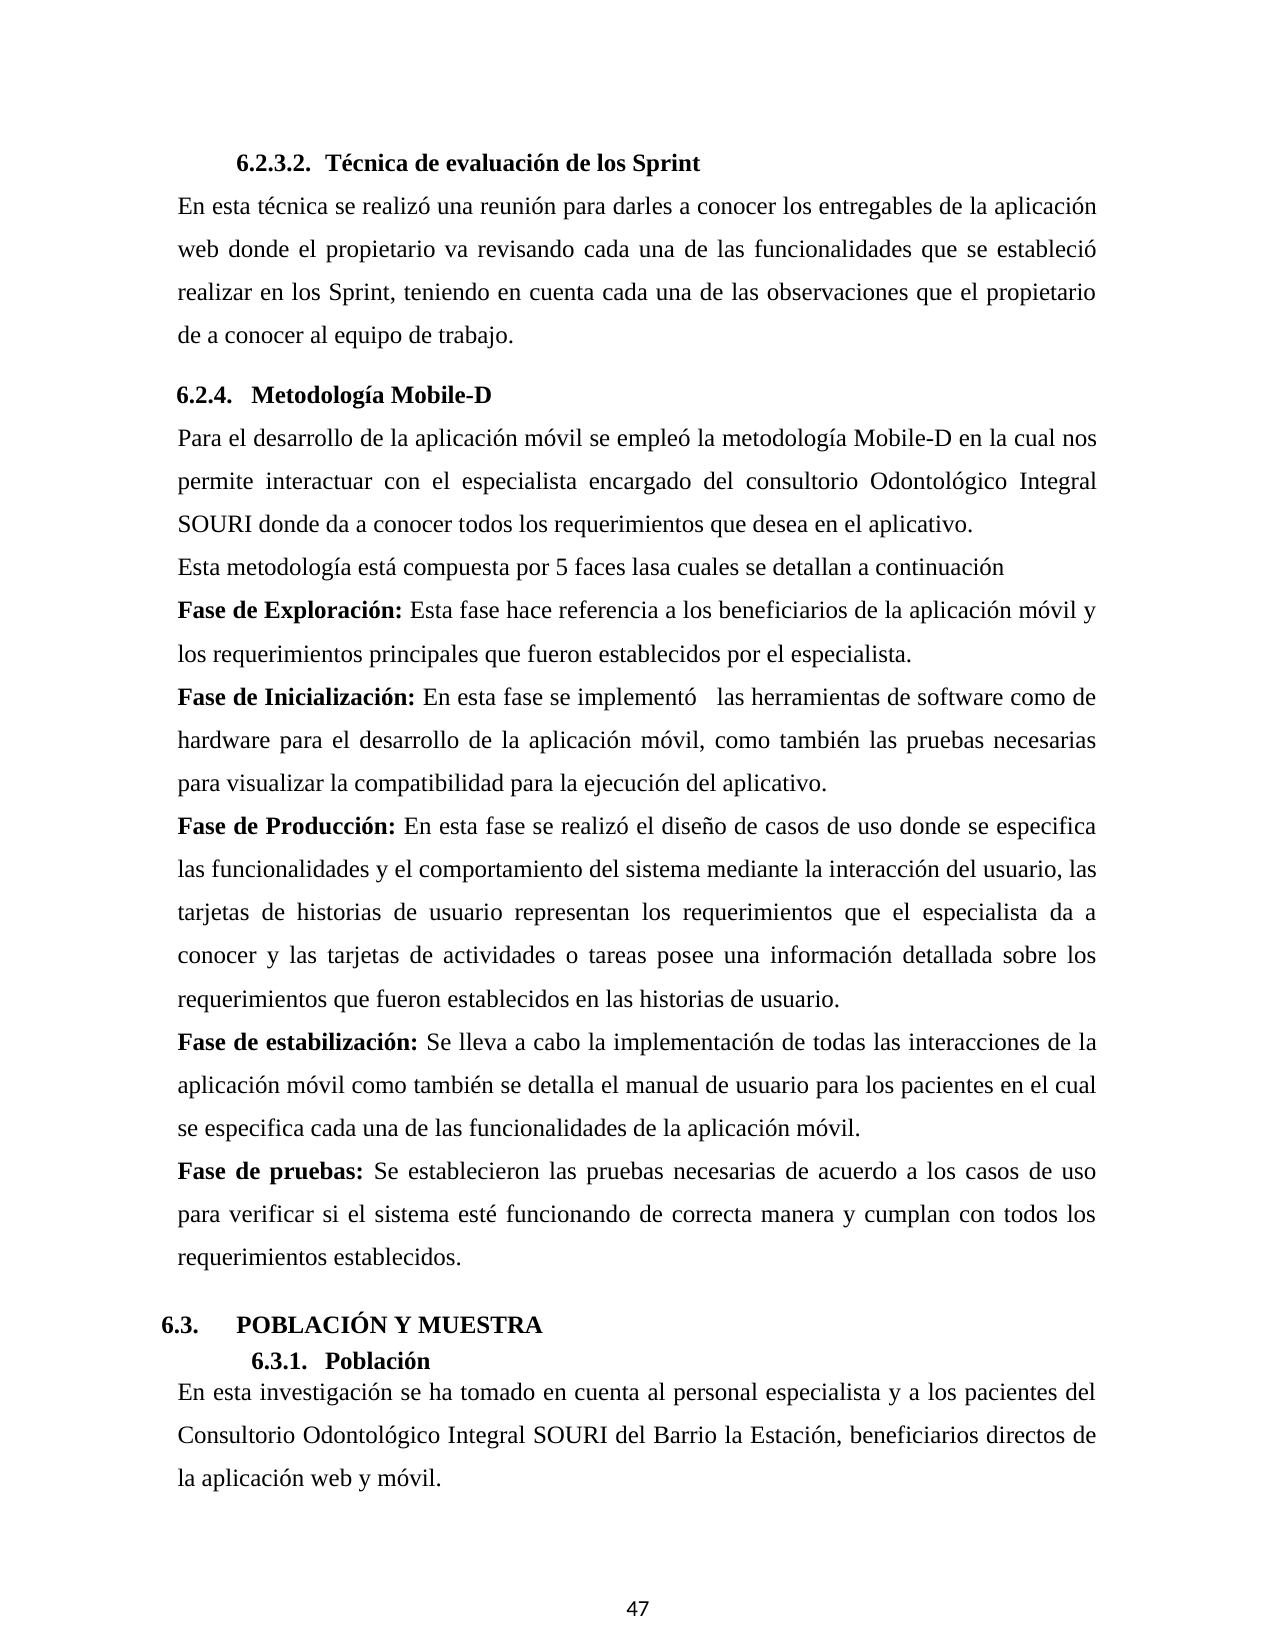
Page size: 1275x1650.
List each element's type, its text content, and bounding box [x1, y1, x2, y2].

subtitle Población [251, 1346, 1098, 1374]
list Para el desarrollo de la aplicación móvil se empleó la metodología Mobile-D en la cual nos permite interactuar con el especialista encargado del consultorio Odontológico Integral SOURI donde da a conocer todos los requerimientos que desea en el aplicativo. [177, 423, 1098, 538]
list Esta metodología está compuesta por 5 faces lasa cuales se detallan a continuación [177, 552, 1098, 581]
list Fase de Inicialización: En esta fase se implementó las herramientas de software como de hardware para el desarrollo de la aplicación móvil, como también las pruebas necesarias para visualizar la compatibilidad para la ejecución del aplicativo. [177, 682, 1098, 797]
text En esta investigación se ha tomado en cuenta al personal especialista y a los pacientes del Consultorio Odontológico Integral SOURI del Barrio la Estación, beneficiarios directos de la aplicación web y móvil. [177, 1377, 1098, 1492]
subtitle Técnica de evaluación de los Sprint [236, 148, 1098, 176]
list Metodología Mobile-D [176, 380, 1098, 409]
subtitle POBLACIÓN Y MUESTRA [161, 1311, 1098, 1339]
list Fase de estabilización: Se lleva a cabo la implementación de todas las interacciones de la aplicación móvil como también se detalla el manual de usuario para los pacientes en el cual se especifica cada una de las funcionalidades de la aplicación móvil. [177, 1027, 1098, 1142]
list Fase de Exploración: Esta fase hace referencia a los beneficiarios de la aplicación móvil y los requerimientos principales que fueron establecidos por el especialista. [177, 596, 1098, 667]
list Fase de pruebas: Se establecieron las pruebas necesarias de acuerdo a los casos de uso para verificar si el sistema esté funcionando de correcta manera y cumplan con todos los requerimientos establecidos. [177, 1156, 1098, 1271]
text En esta técnica se realizó una reunión para darles a conocer los entregables de la aplicación web donde el propietario va revisando cada una de las funcionalidades que se estableció realizar en los Sprint, teniendo en cuenta cada una de las observaciones que el propietario de a conocer al equipo de trabajo. [177, 191, 1098, 349]
list Fase de Producción: En esta fase se realizó el diseño de casos de uso donde se especifica las funcionalidades y el comportamiento del sistema mediante la interacción del usuario, las tarjetas de historias de usuario representan los requerimientos que el especialista da a conocer y las tarjetas de actividades o tareas posee una información detallada sobre los requerimientos que fueron establecidos en las historias de usuario. [177, 811, 1098, 1012]
